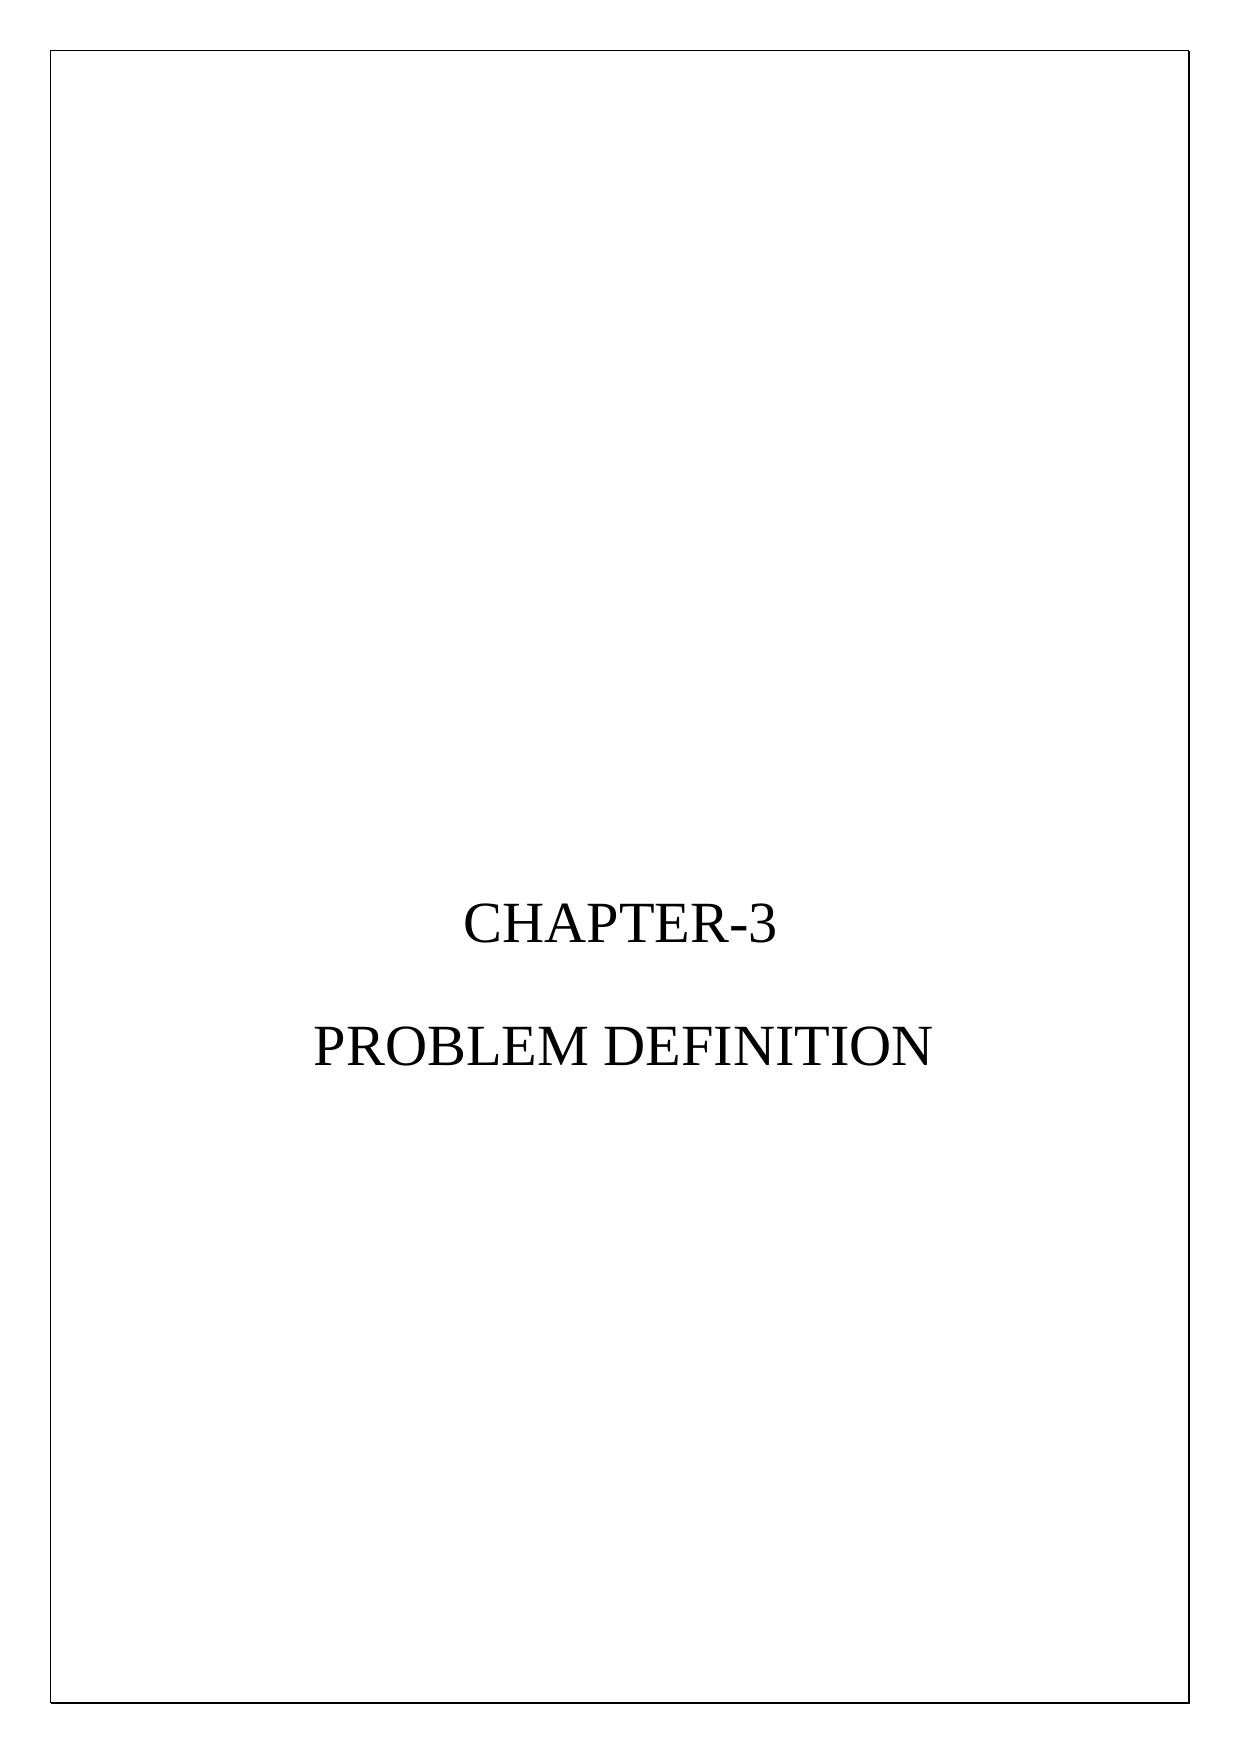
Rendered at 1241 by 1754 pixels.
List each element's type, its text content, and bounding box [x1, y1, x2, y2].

text PROBLEM DEFINITION [89, 1011, 1180, 1078]
text CHAPTER-3 [239, 888, 1180, 955]
